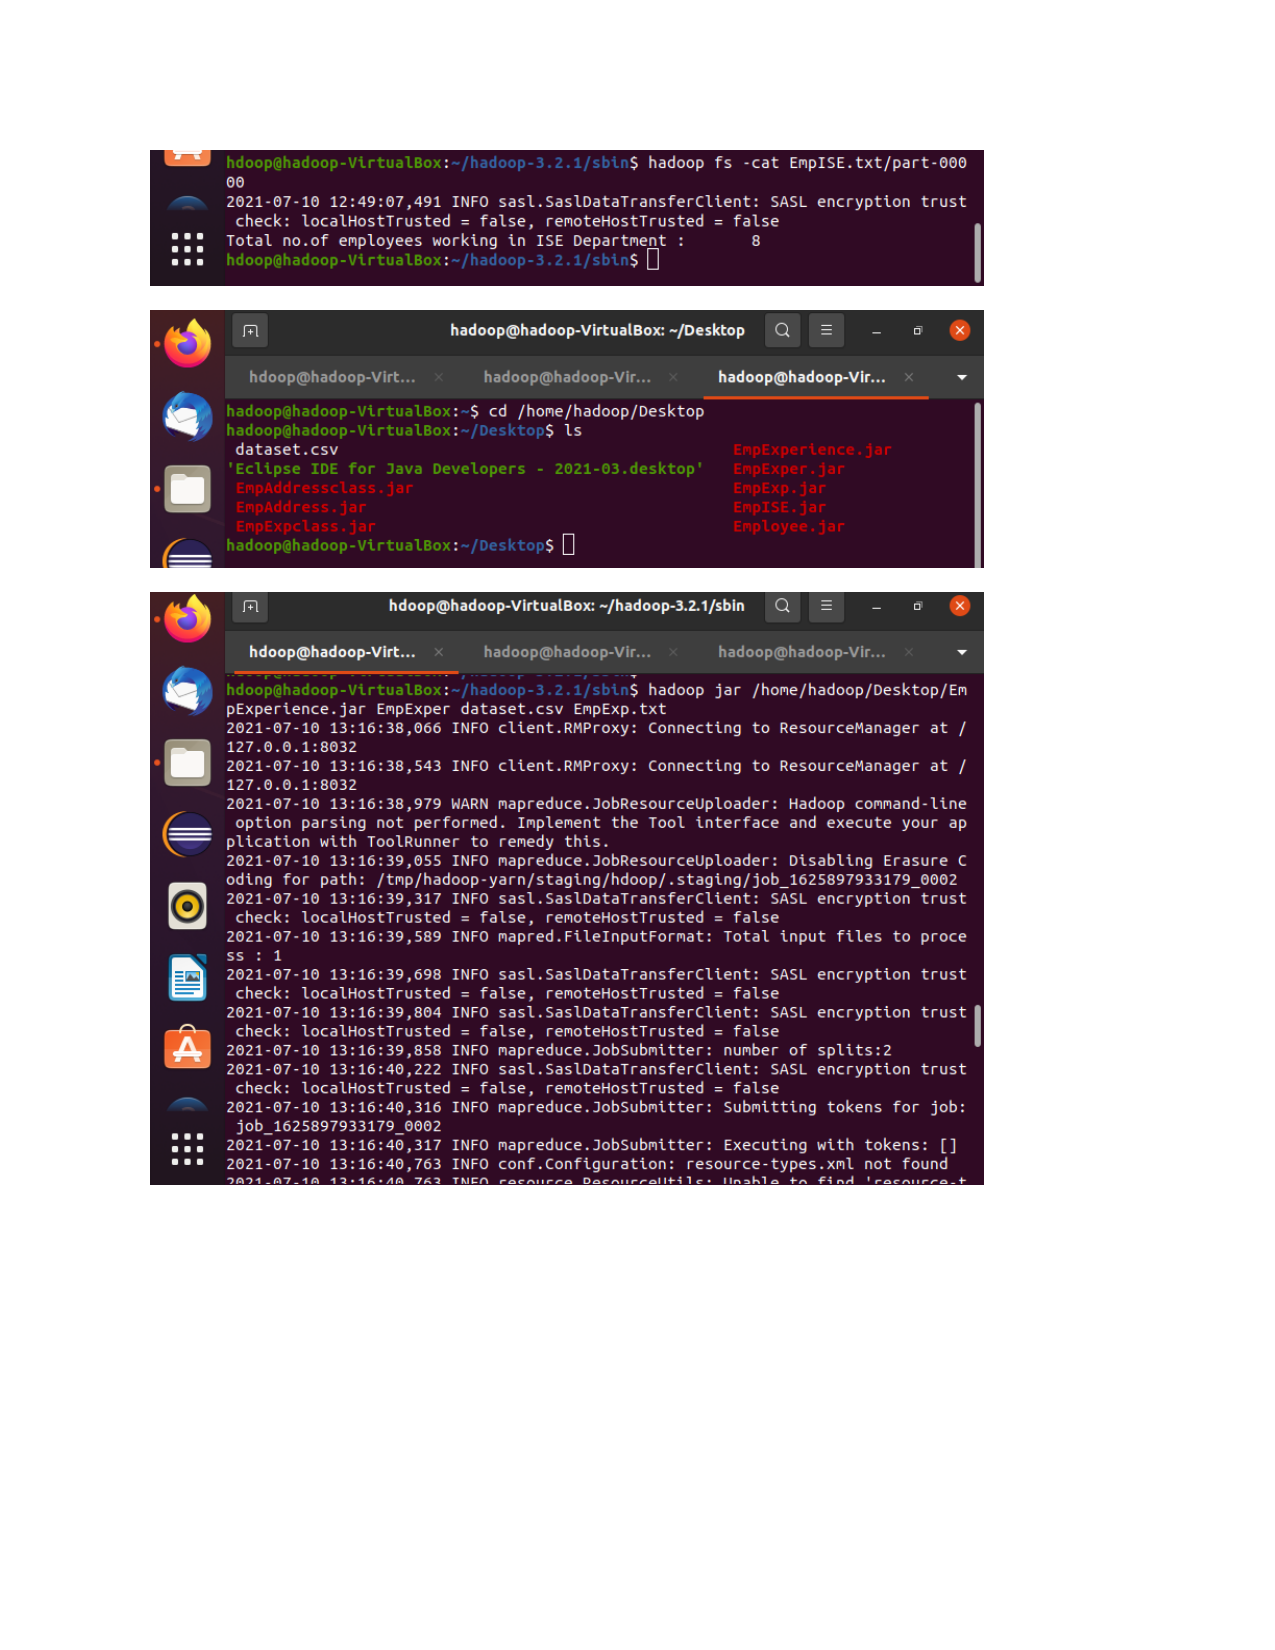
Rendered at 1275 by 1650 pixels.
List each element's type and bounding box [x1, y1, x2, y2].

picture [150, 310, 984, 568]
picture [150, 150, 984, 286]
picture [150, 592, 984, 1185]
